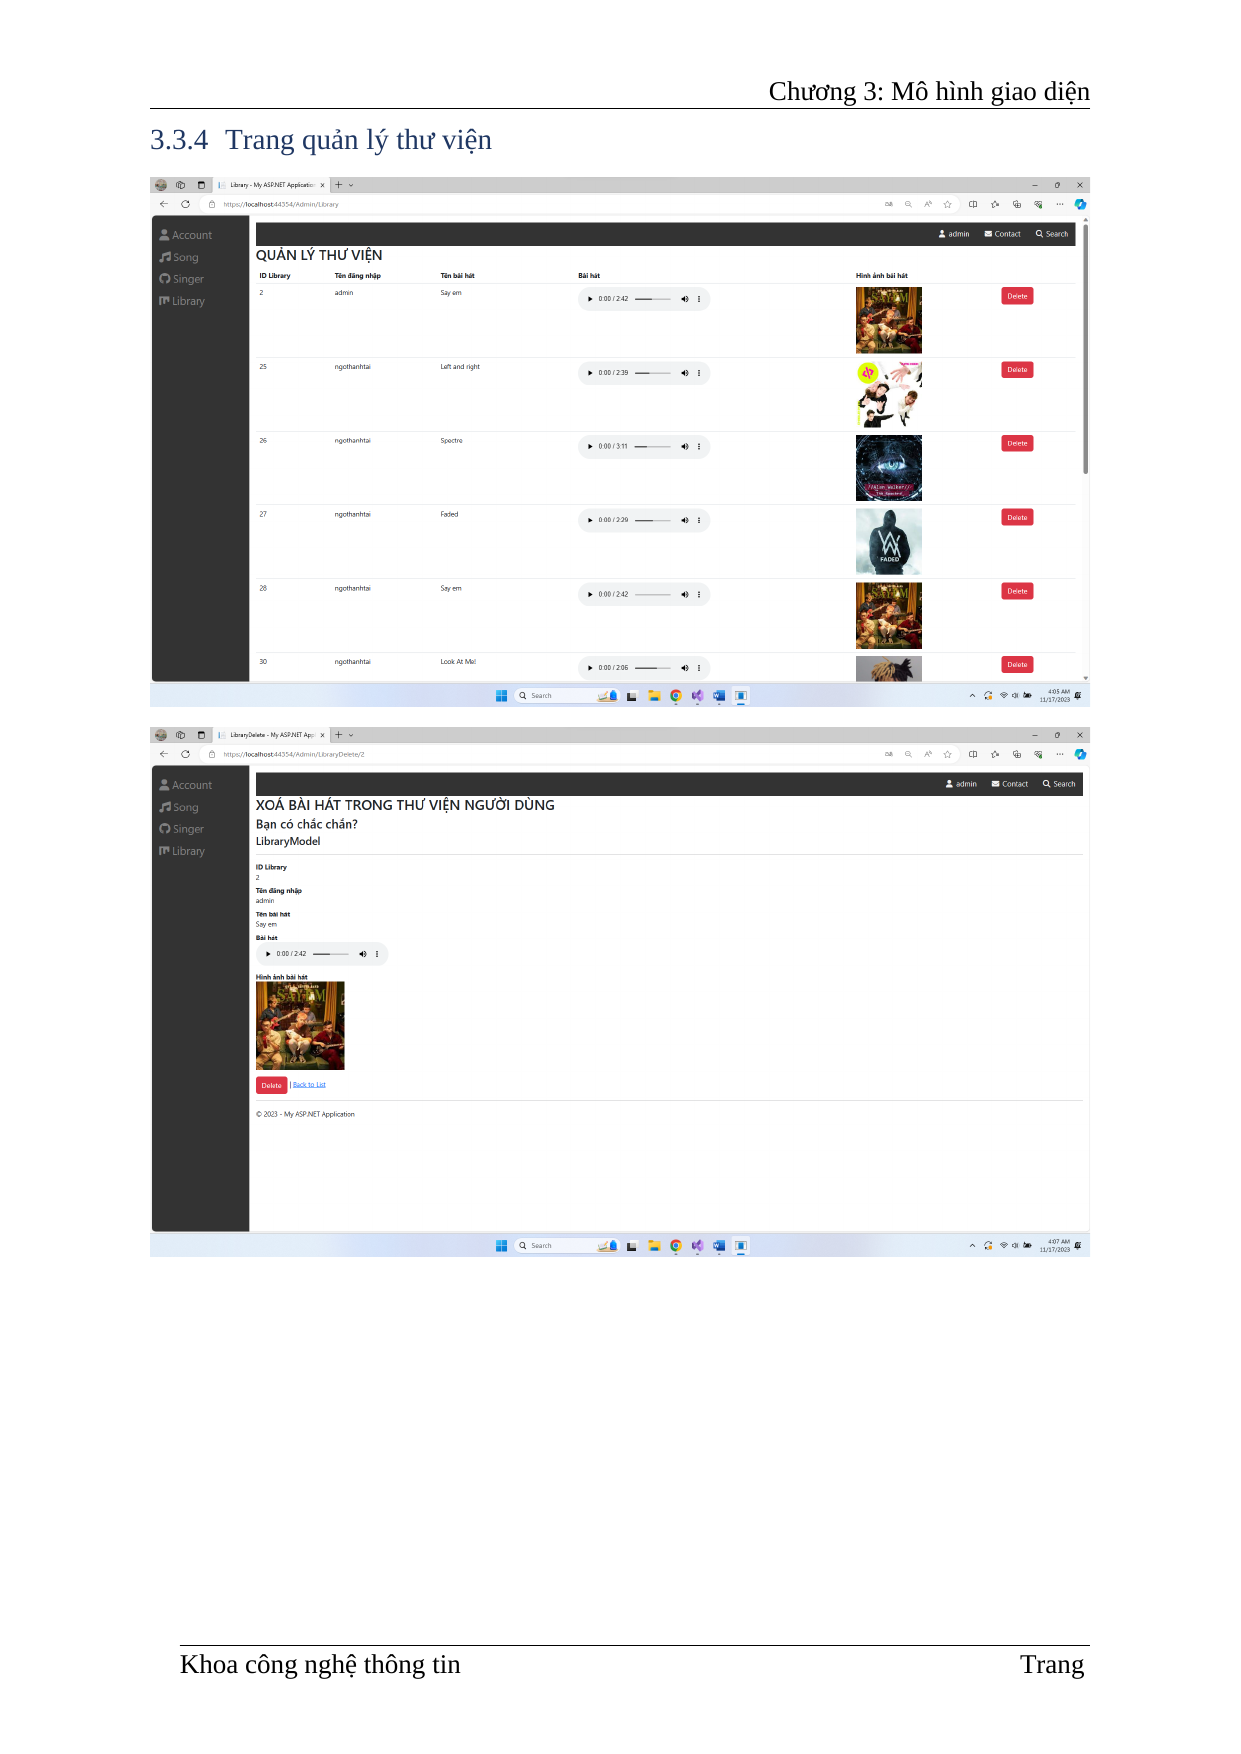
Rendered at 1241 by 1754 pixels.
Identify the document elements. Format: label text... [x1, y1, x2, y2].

picture [150, 727, 1091, 1257]
subtitle Trang quản lý thư viện [150, 122, 1090, 155]
picture [150, 177, 1091, 707]
